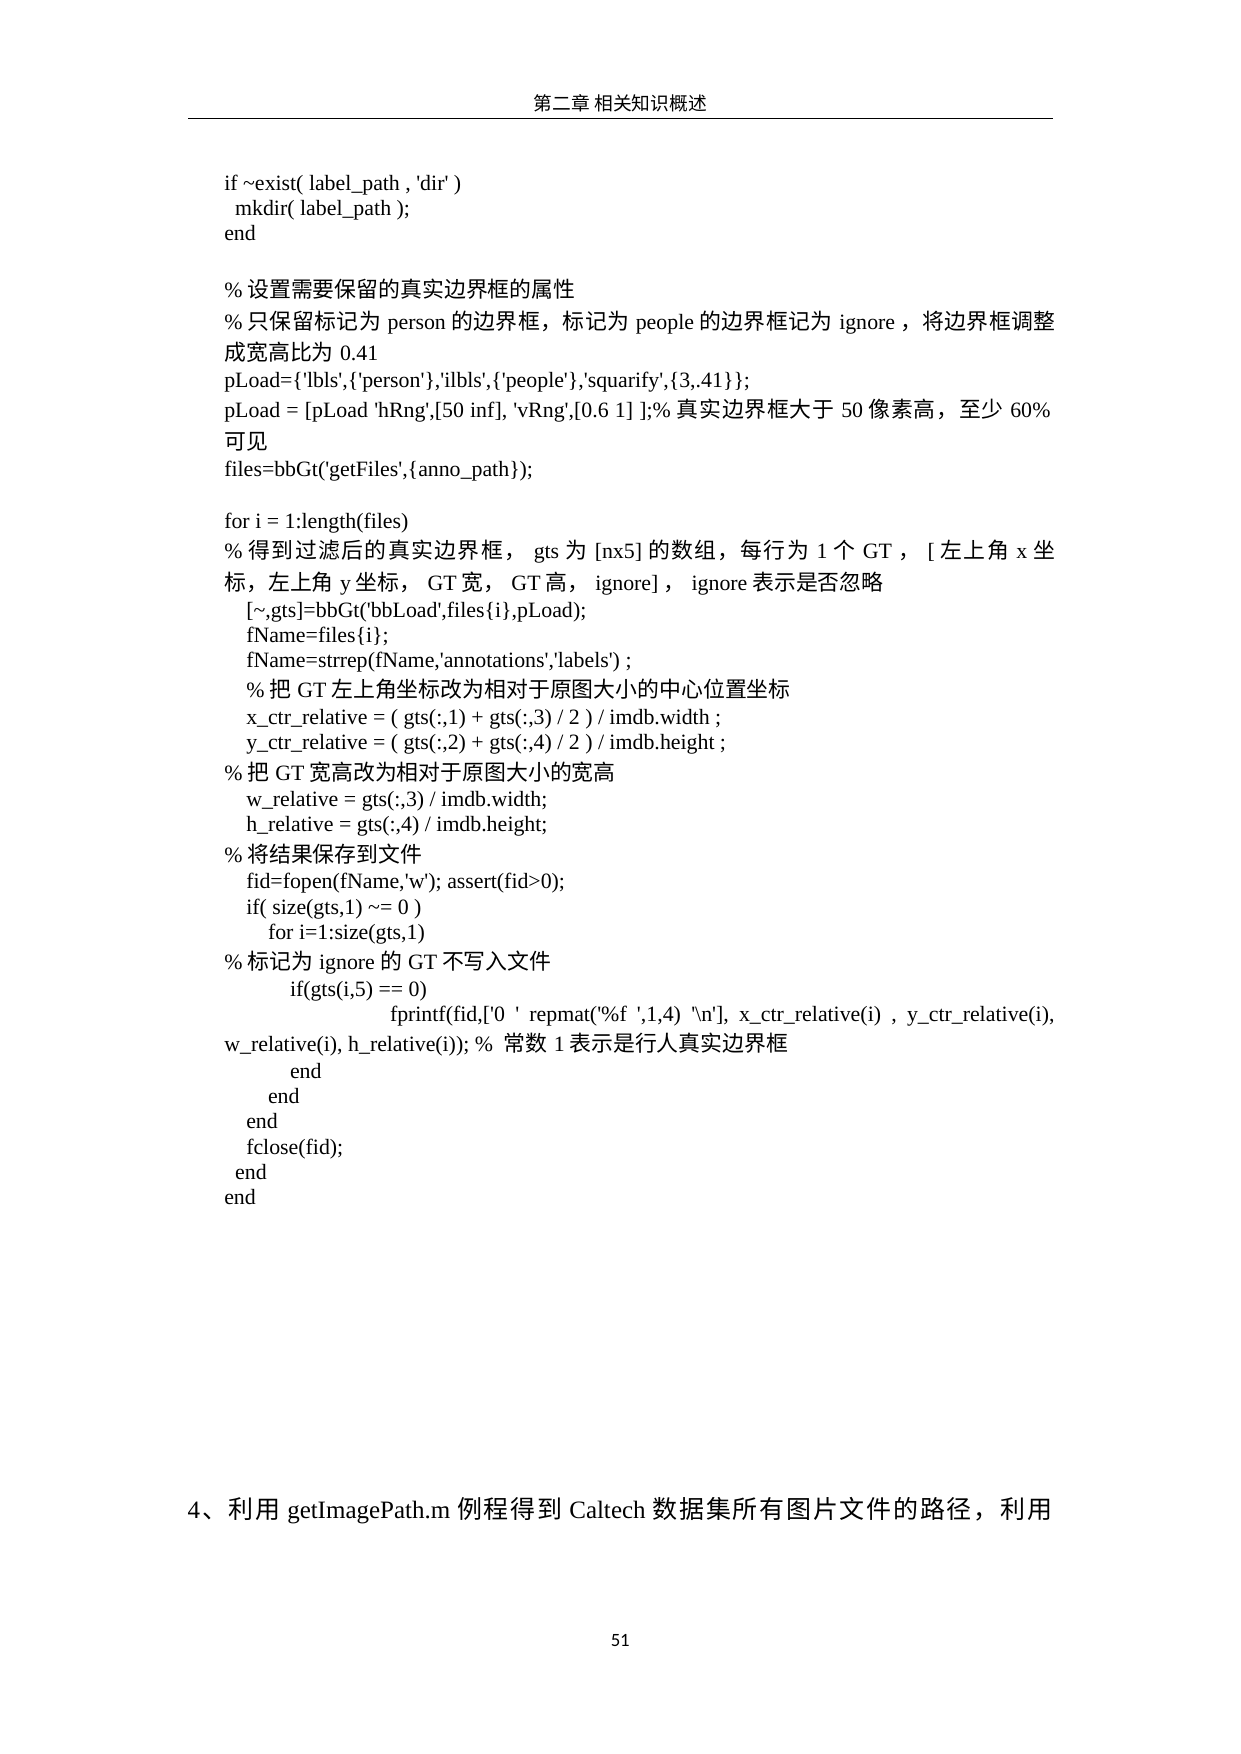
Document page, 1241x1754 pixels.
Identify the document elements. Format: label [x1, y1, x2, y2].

text [187, 1475, 1053, 1540]
